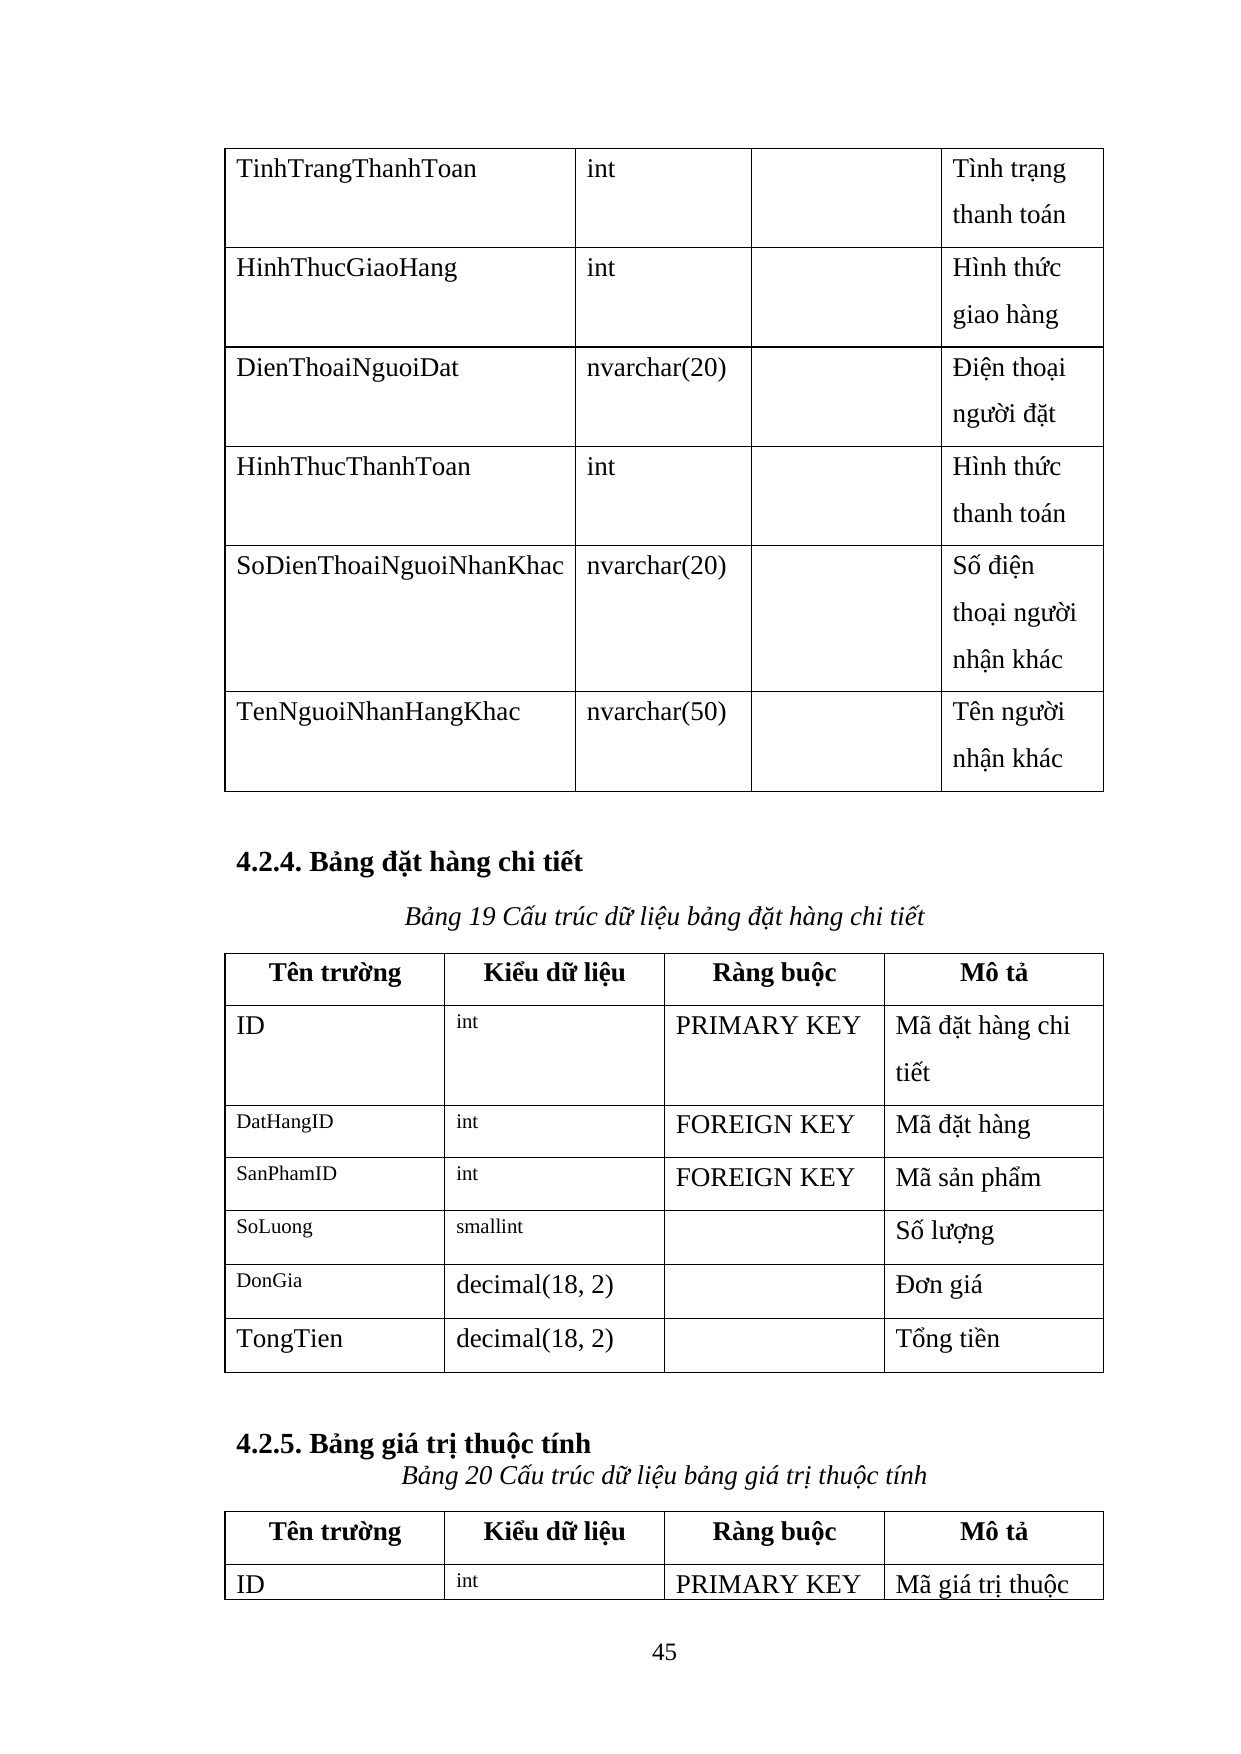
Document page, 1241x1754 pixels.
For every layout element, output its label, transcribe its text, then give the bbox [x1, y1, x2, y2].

table_cell HinhThucThanhToan [226, 447, 575, 545]
table_cell int [445, 1006, 664, 1104]
table_cell [752, 149, 941, 247]
table_header Ràng buộc [665, 954, 884, 1005]
table_cell decimal(18, 2) [445, 1265, 664, 1318]
text Bảng 20 Cấu trúc dữ liệu bảng giá trị thuộc tính [236, 1459, 1092, 1490]
table_header Ràng buộc [665, 1512, 884, 1564]
table_header Kiểu dữ liệu [445, 1512, 664, 1564]
table_cell Tình trạng thanh toán [942, 149, 1103, 247]
table_cell [752, 248, 941, 346]
table_cell PRIMARY KEY [665, 1006, 884, 1104]
table_cell TenNguoiNhanHangKhac [226, 692, 575, 791]
table_cell SoLuong [226, 1211, 444, 1264]
table_cell Số điện thoại người nhận khác [942, 546, 1103, 691]
table_header Tên trường [226, 1512, 444, 1564]
table_cell FOREIGN KEY [665, 1106, 884, 1157]
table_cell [885, 1565, 1103, 1599]
table_cell Điện thoại người đặt [942, 348, 1103, 446]
table_cell Tổng tiền [885, 1319, 1103, 1372]
table_cell [752, 692, 941, 791]
table_cell Đơn giá [885, 1265, 1103, 1318]
table_cell int [576, 149, 751, 247]
subtitle 4.2.5. Bảng giá trị thuộc tính [236, 1426, 1092, 1459]
table_cell Tên người nhận khác [942, 692, 1103, 791]
table_cell TongTien [226, 1319, 444, 1372]
table_cell [665, 1319, 884, 1372]
table_header Mô tả [885, 954, 1103, 1005]
table_header Tên trường [226, 954, 444, 1005]
table_cell SoDienThoaiNguoiNhanKhac [226, 546, 575, 691]
table_cell ID [226, 1565, 444, 1599]
table_cell Mã đặt hàng [885, 1106, 1103, 1157]
table_cell [665, 1211, 884, 1264]
table_cell DatHangID [226, 1106, 444, 1157]
table_cell [752, 546, 941, 691]
table_cell HinhThucGiaoHang [226, 248, 575, 346]
table_cell ID [226, 1006, 444, 1104]
table_header Mô tả [885, 1512, 1103, 1564]
table_cell Số lượng [885, 1211, 1103, 1264]
table_cell [665, 1265, 884, 1318]
table_cell Mã sản phẩm [885, 1158, 1103, 1210]
table_cell [752, 348, 941, 446]
table_cell nvarchar(20) [576, 348, 751, 446]
subtitle 4.2.4. Bảng đặt hàng chi tiết [236, 844, 1092, 878]
table_cell PRIMARY KEY [665, 1565, 884, 1599]
table_cell nvarchar(50) [576, 692, 751, 791]
table_cell smallint [445, 1211, 664, 1264]
table_cell nvarchar(20) [576, 546, 751, 691]
table_cell Hình thức thanh toán [942, 447, 1103, 545]
table_cell FOREIGN KEY [665, 1158, 884, 1210]
table_header Kiểu dữ liệu [445, 954, 664, 1005]
table_cell int [445, 1158, 664, 1210]
table_cell SanPhamID [226, 1158, 444, 1210]
table_cell int [576, 248, 751, 346]
text Bảng 19 Cấu trúc dữ liệu bảng đặt hàng chi tiết [236, 900, 1092, 932]
table_cell DienThoaiNguoiDat [226, 348, 575, 446]
table_cell Hình thức giao hàng [942, 248, 1103, 346]
table_cell Mã đặt hàng chi tiết [885, 1006, 1103, 1104]
table_cell decimal(18, 2) [445, 1319, 664, 1372]
table_cell DonGia [226, 1265, 444, 1318]
table_cell [752, 447, 941, 545]
table_cell int [576, 447, 751, 545]
table_cell int [445, 1106, 664, 1157]
table_cell TinhTrangThanhToan [226, 149, 575, 247]
table_cell int [445, 1565, 664, 1599]
